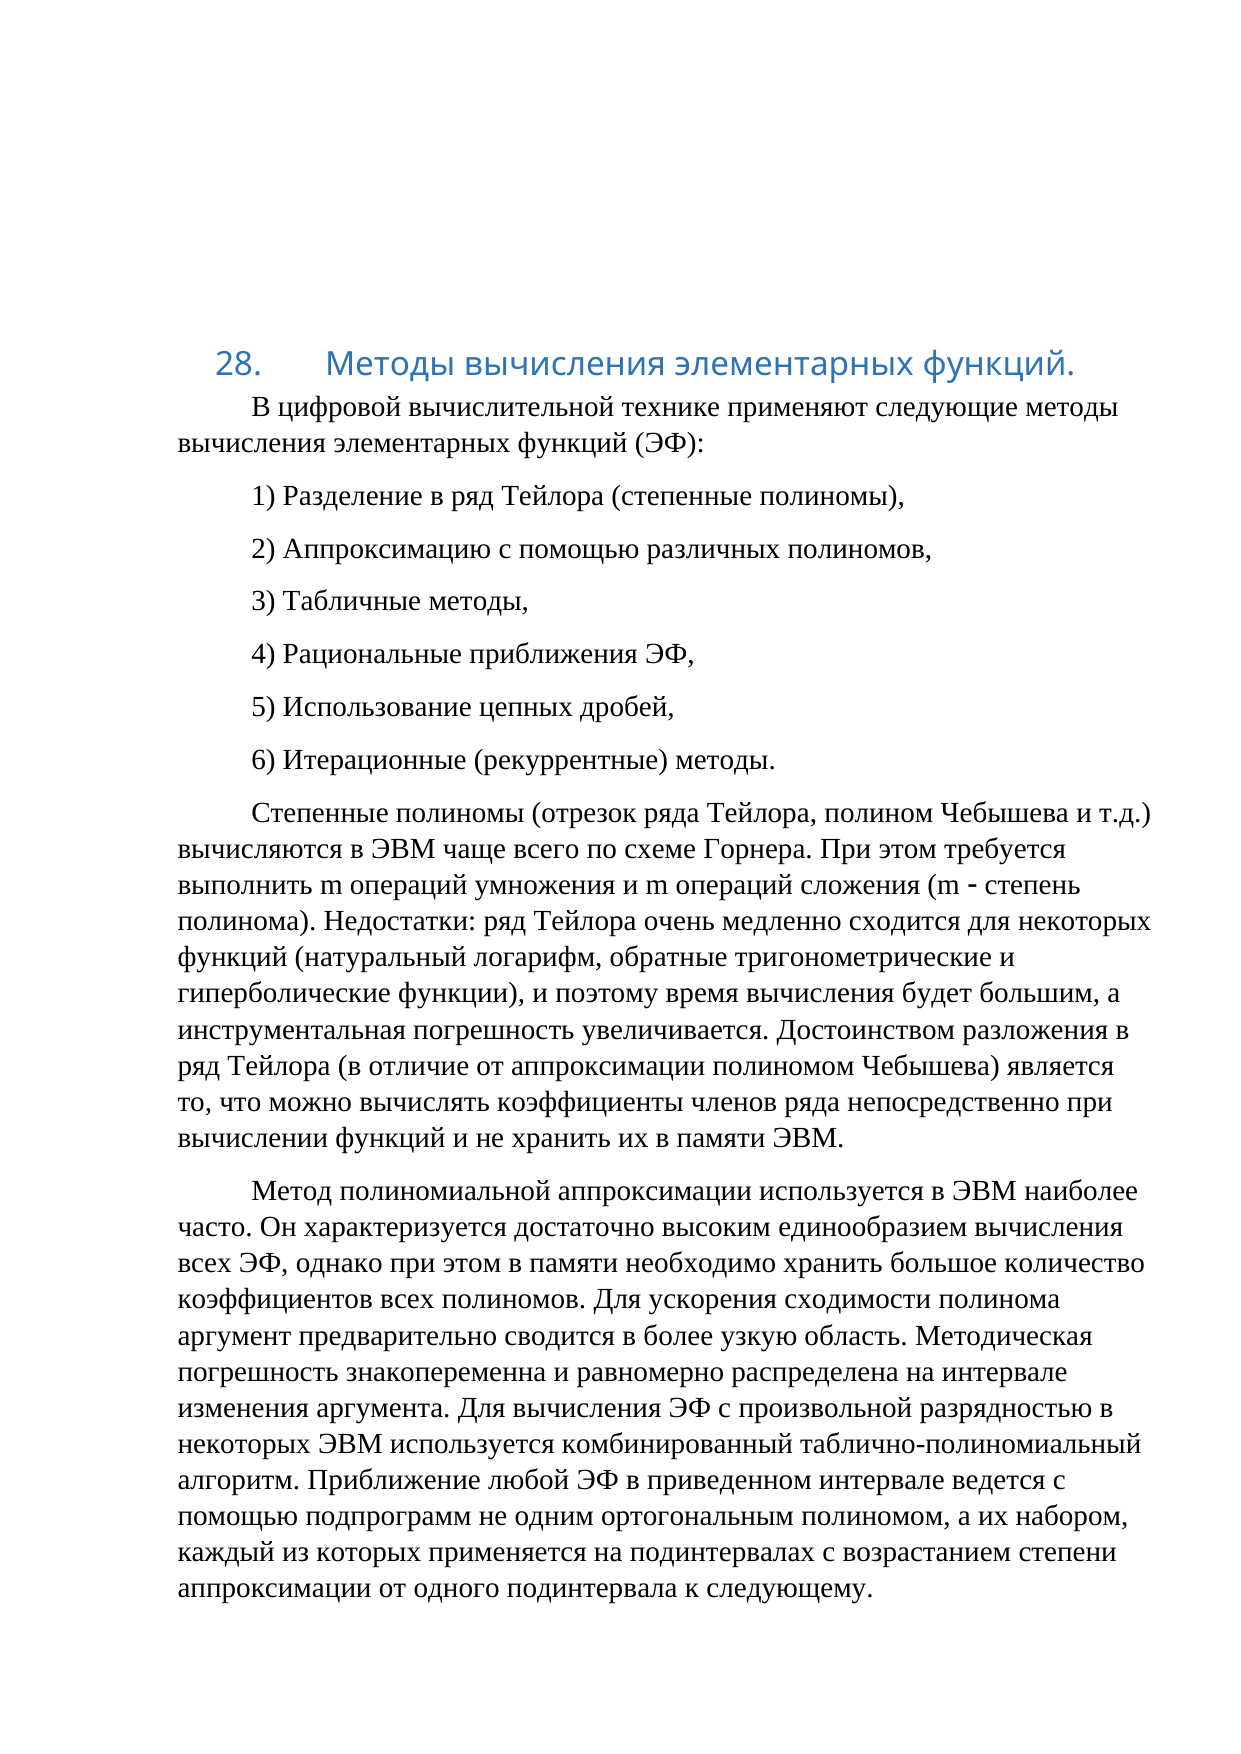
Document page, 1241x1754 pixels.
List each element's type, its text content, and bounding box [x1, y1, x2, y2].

text 6) Итерационные (рекуррентные) методы. [177, 742, 1152, 776]
text 5) Использование цепных дробей, [177, 689, 1152, 723]
text 2) Аппроксимацию с помощью различных полиномов, [177, 531, 1152, 564]
subtitle Методы вычисления элементарных функций. [215, 340, 1152, 385]
text 1) Разделение в ряд Тейлора (степенные полиномы), [177, 478, 1152, 511]
text 3) Табличные методы, [177, 583, 1152, 617]
text В цифровой вычислительной технике применяют следующие методы вычисления элементарных функций (ЭФ): [177, 389, 1152, 459]
text Метод полиномиальной аппроксимации используется в ЭВМ наиболее часто. Он характеризуется достаточно высоким единообразием вычисления всех ЭФ, однако при этом в памяти необходимо хранить большое количество коэффициентов всех полиномов. Для ускорения сходимости полинома аргумент предварительно сводится в более узкую область. Методическая погрешность знакопеременна и равномерно распределена на интервале изменения аргумента. Для вычисления ЭФ с произвольной разрядностью в некоторых ЭВМ используется комбинированный таблично-полиномиальный алгоритм. Приближение любой ЭФ в приведенном интервале ведется с помощью подпрограмм не одним ортогональным полиномом, а их набором, каждый из которых применяется на подинтервалах с возрастанием степени аппроксимации от одного подинтервала к следующему. [177, 1173, 1152, 1604]
text 4) Рациональные приближения ЭФ, [177, 636, 1152, 670]
text Степенные полиномы (отрезок ряда Тейлора, полином Чебышева и т.д.) вычисляются в ЭВМ чаще всего по схеме Горнера. При этом требуется выполнить m операций умножения и m операций сложения (m степень полинома). Недостатки: ряд Тейлора очень медленно сходится для некоторых функций (натуральный логарифм, обратные тригонометрические и гиперболические функции), и поэтому время вычисления будет большим, а инструментальная погрешность увеличивается. Достоинством разложения в ряд Тейлора (в отличие от аппроксимации полиномом Чебышева) является то, что можно вычислять коэффициенты членов ряда непосредственно при вычислении функций и не хранить их в памяти ЭВМ. [177, 795, 1152, 1154]
